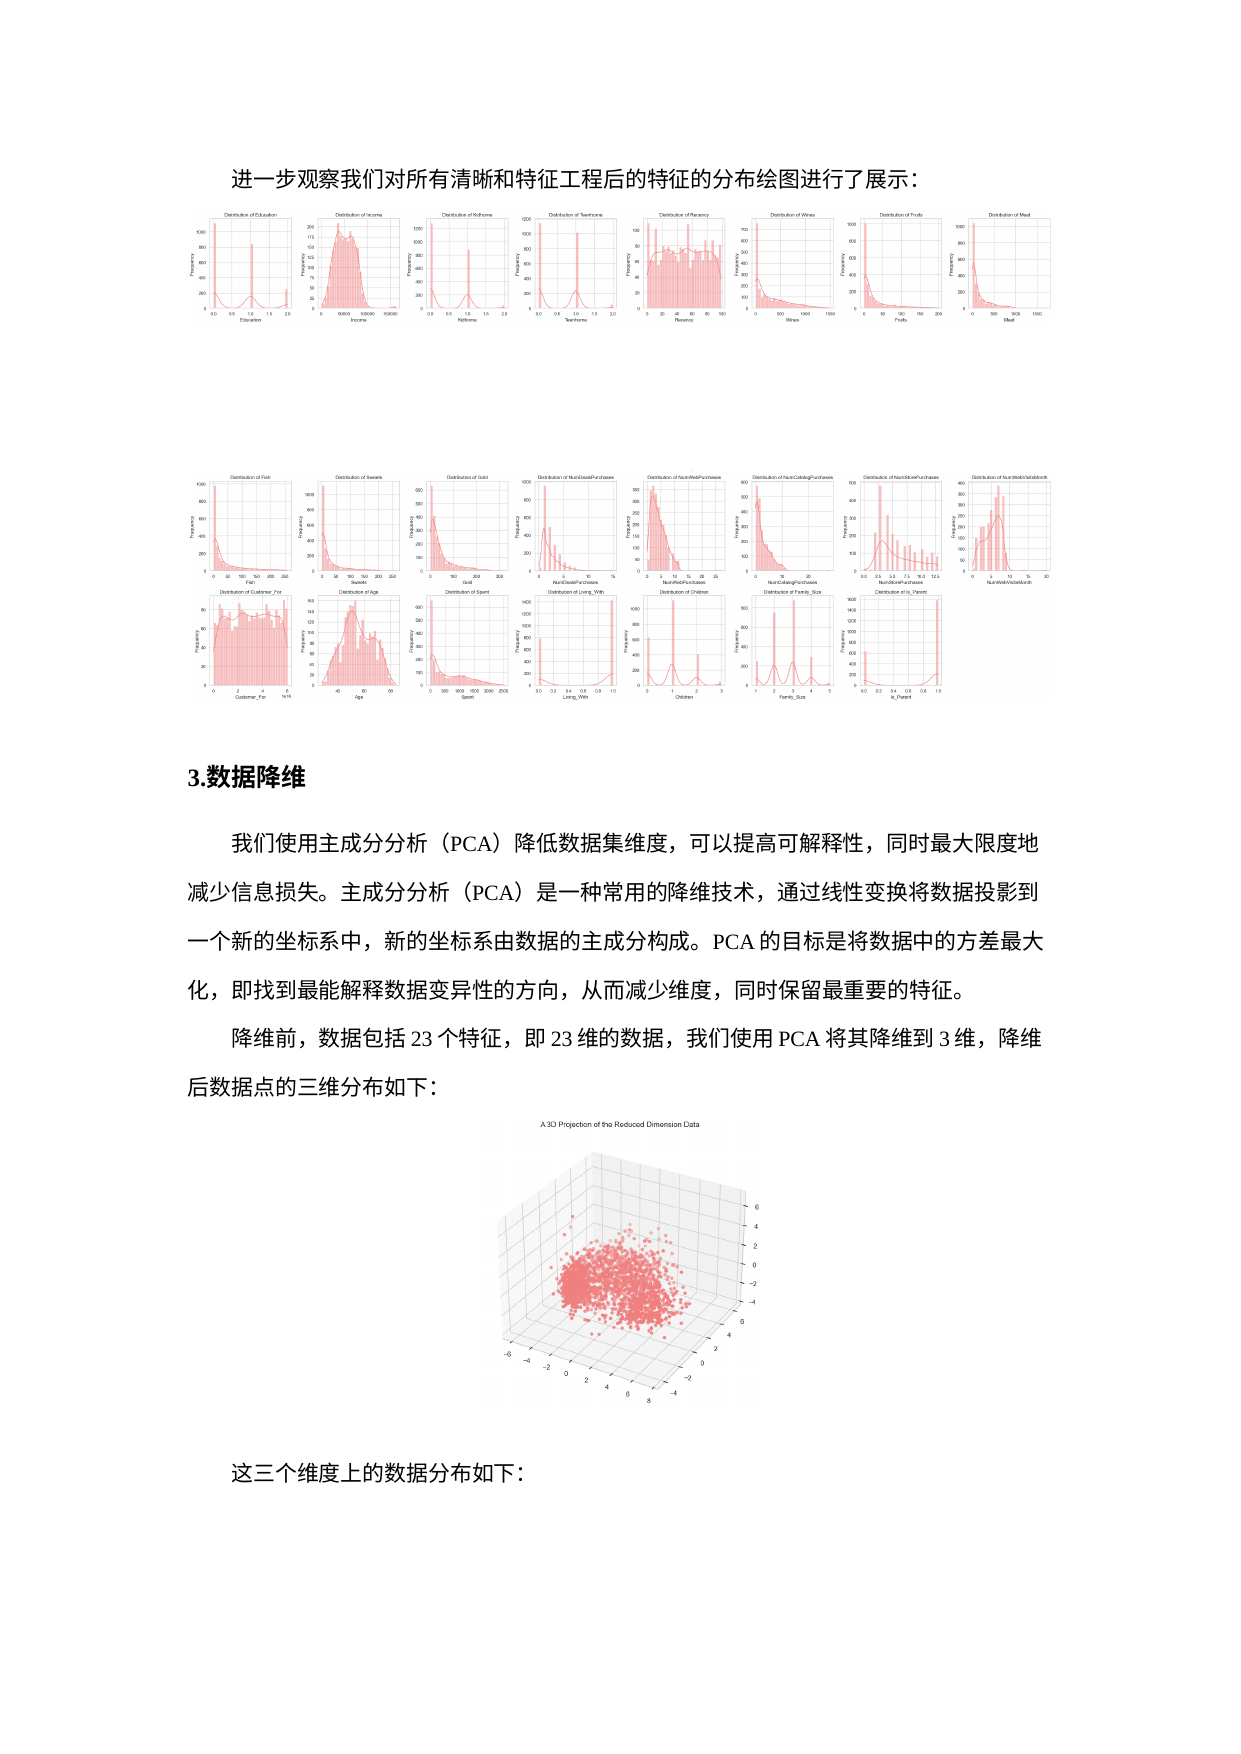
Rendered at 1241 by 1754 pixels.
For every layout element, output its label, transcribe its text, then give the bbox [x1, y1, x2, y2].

text 这三个维度上的数据分布如下： [187, 1455, 1053, 1488]
text 进一步观察我们对所有清晰和特征工程后的特征的分布绘图进行了展示： [187, 162, 1053, 194]
picture [187, 210, 1053, 326]
picture [187, 470, 1053, 702]
text 3.数据降维 [187, 743, 1053, 808]
text 我们使用主成分分析（PCA）降低数据集维度，可以提高可解释性，同时最大限度地减少信息损失。主成分分析（PCA）是一种常用的降维技术，通过线性变换将数据投影到一个新的坐标系中，新的坐标系由数据的主成分构成。PCA的目标是将数据中的方差最大化，即找到最能解释数据变异性的方向，从而减少维度，同时保留最重要的特征。 [187, 826, 1053, 1005]
text 降维前，数据包括23个特征，即23维的数据，我们使用PCA将其降维到3维，降维后数据点的三维分布如下： [187, 1021, 1053, 1102]
picture [477, 1117, 763, 1411]
